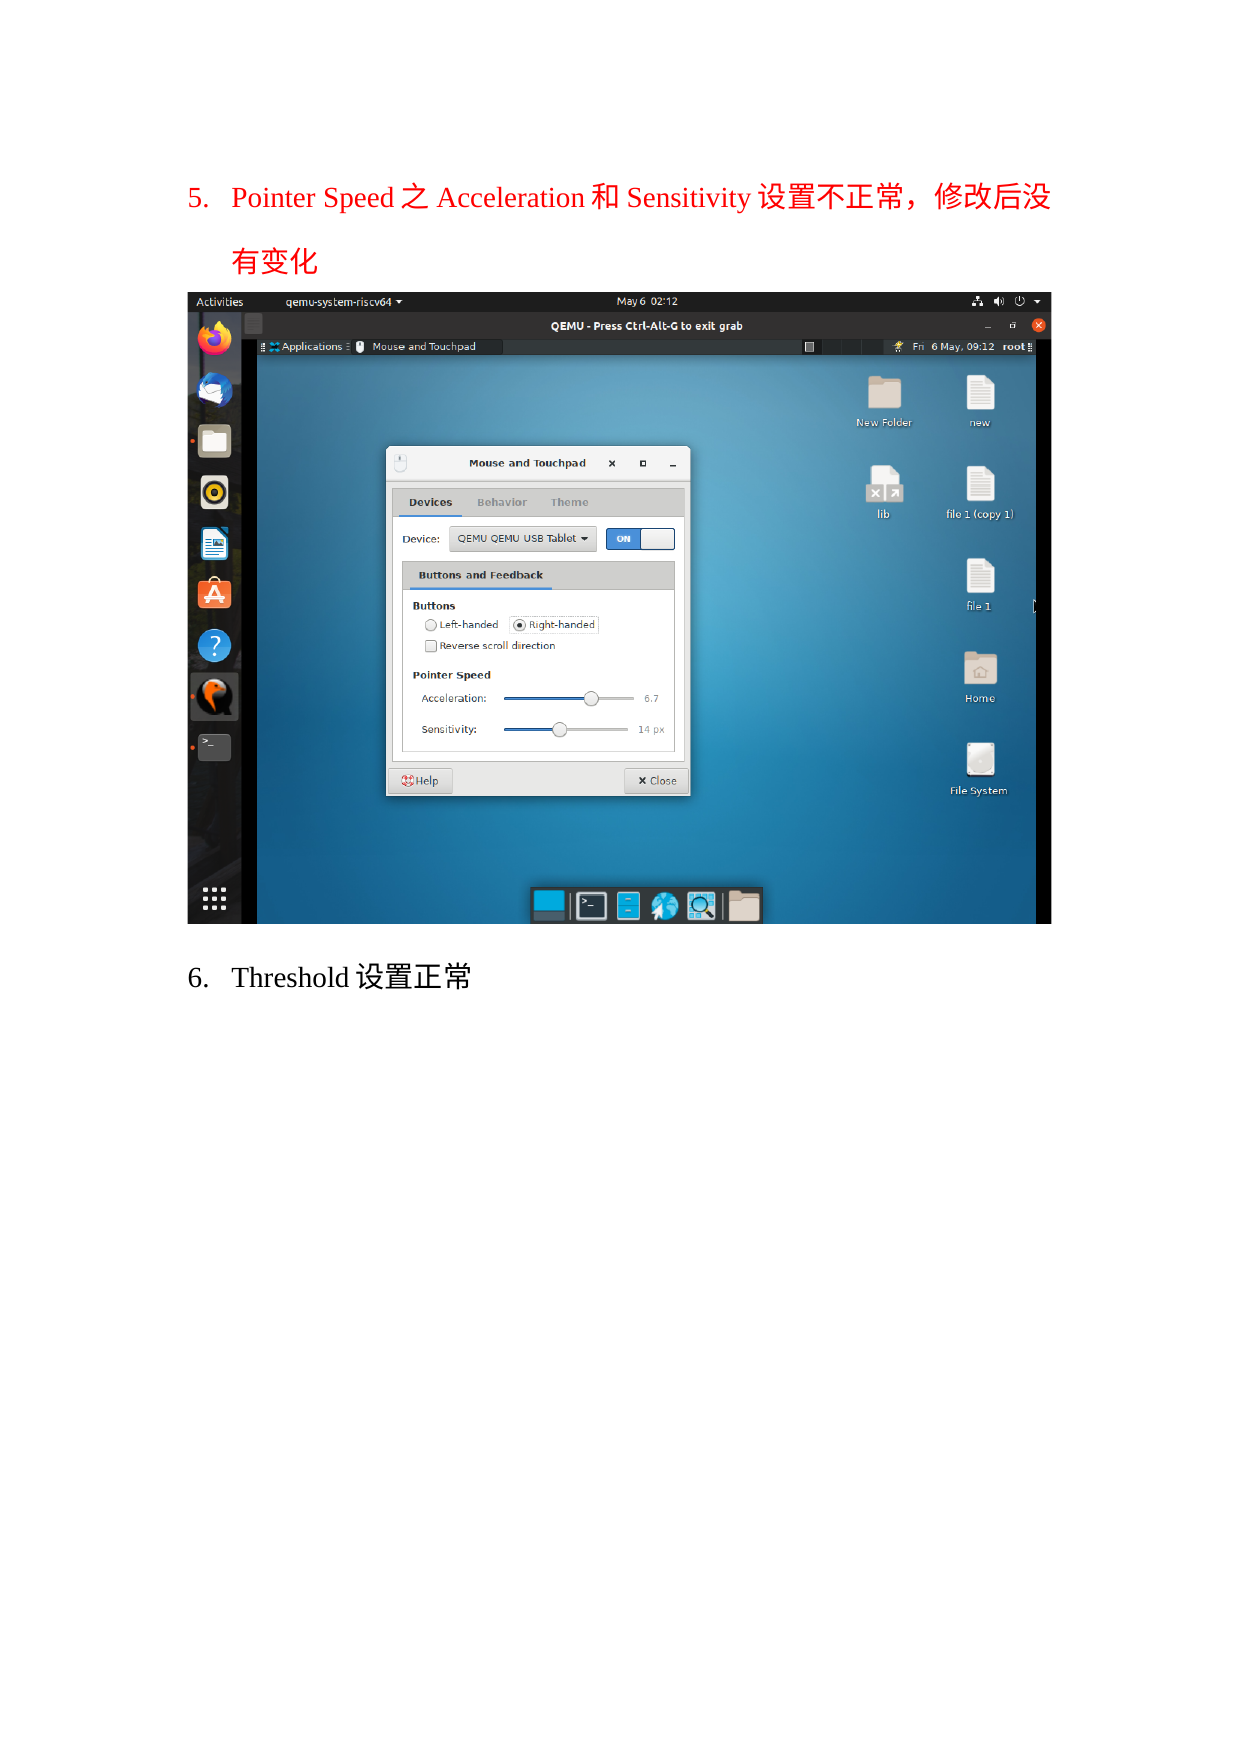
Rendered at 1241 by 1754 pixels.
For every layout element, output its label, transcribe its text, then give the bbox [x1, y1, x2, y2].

list Pointer Speed之Acceleration和Sensitivity设置不正常，修改后没有变化 [187, 162, 1053, 292]
list Threshold设置正常 [187, 942, 1053, 1007]
picture [187, 292, 1052, 924]
